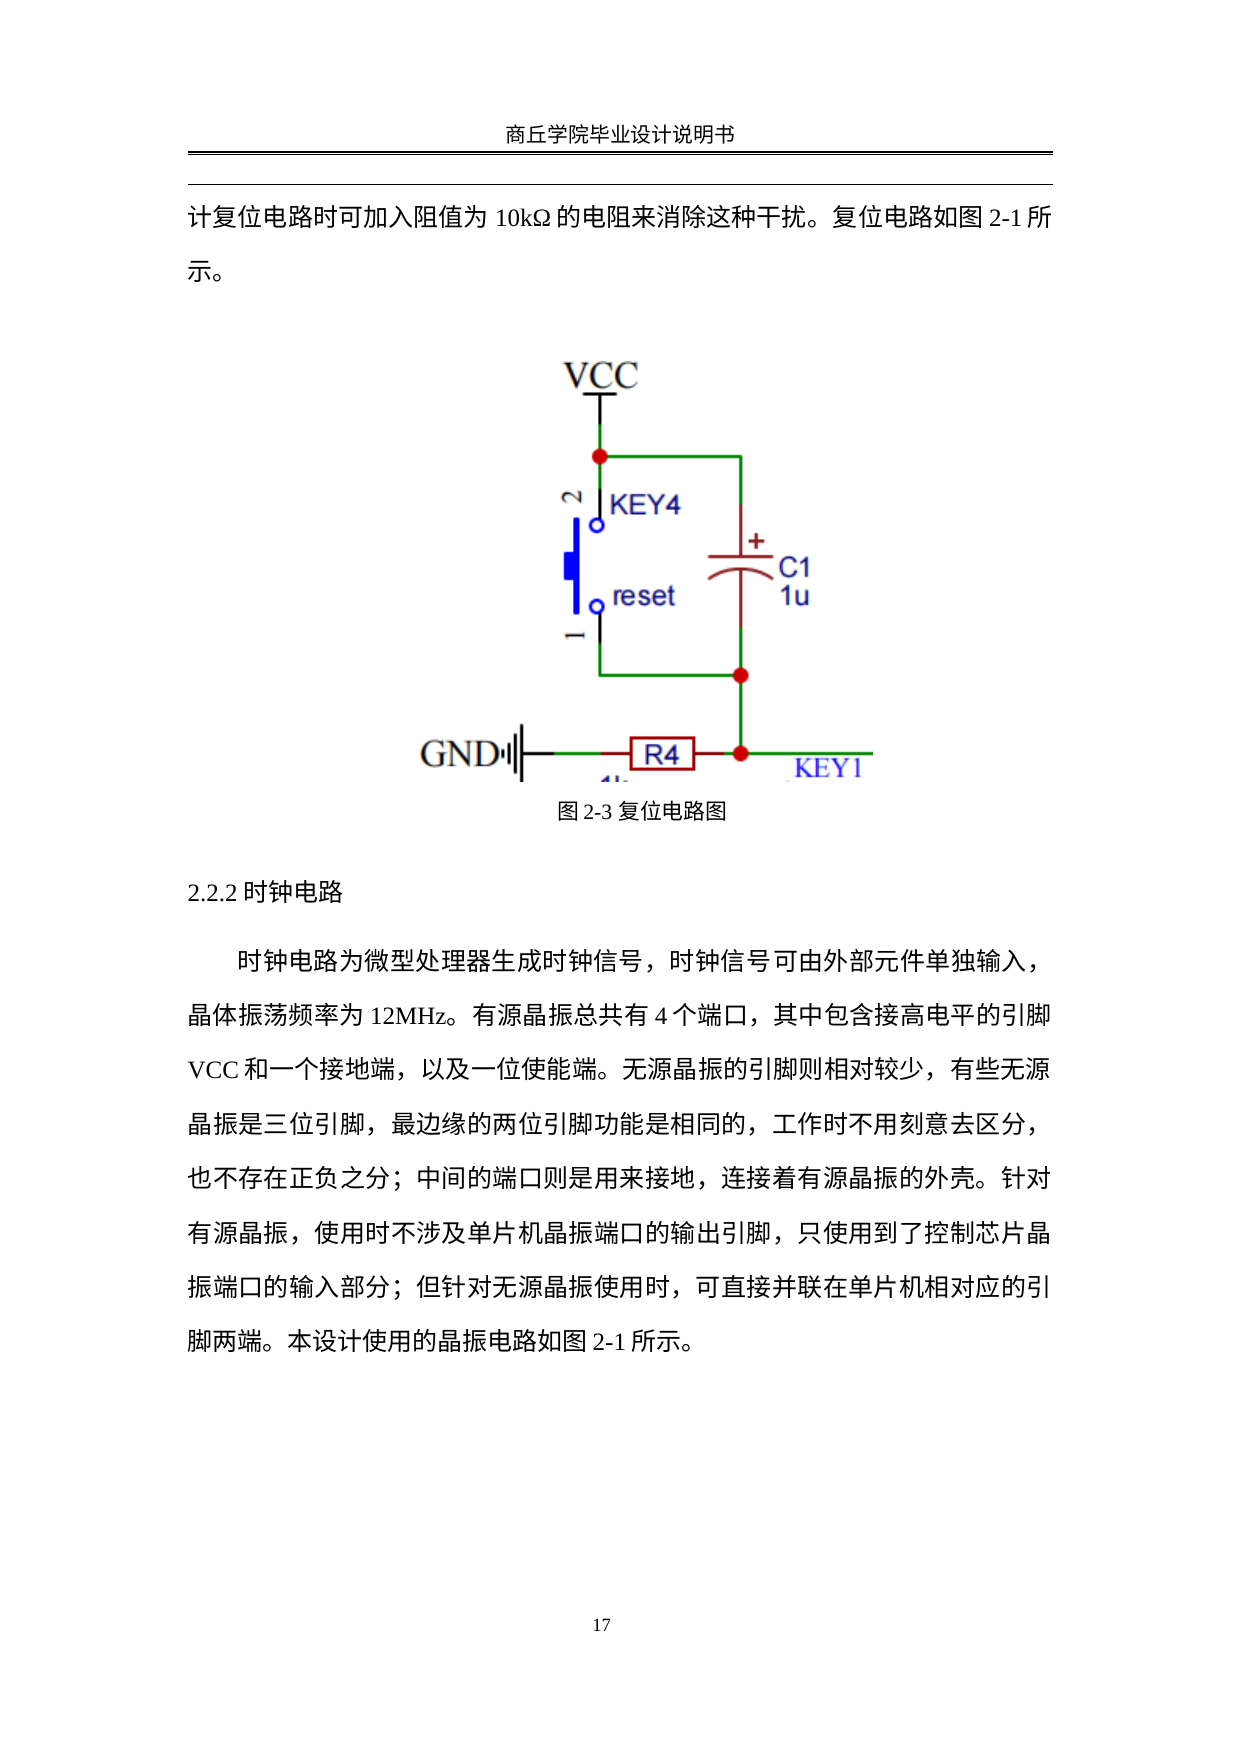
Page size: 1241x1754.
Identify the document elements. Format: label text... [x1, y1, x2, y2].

picture [367, 338, 874, 782]
title 2.2.2 时钟电路 [187, 858, 1053, 923]
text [187, 197, 1053, 288]
text 时钟电路为微型处理器生成时钟信号，时钟信号可由外部元件单独输入，晶体振荡频率为12MHz。有源晶振总共有4个端口，其中包含接高电平的引脚VCC和一个接地端，以及一位使能端。无源晶振的引脚则相对较少，有些无源晶振是三位引脚，最边缘的两位引脚功能是相同的，工作时不用刻意去区分，也不存在正负之分；中间的端口则是用来接地，连接着有源晶振的外壳。针对有源晶振，使用时不涉及单片机晶振端口的输出引脚，只使用到了控制芯片晶振端口的输入部分；但针对无源晶振使用时，可直接并联在单片机相对应的引脚两端。本设计使用的晶振电路如图2-1所示。 [187, 941, 1053, 1358]
text 图2-3 复位电路图 [187, 793, 1053, 826]
